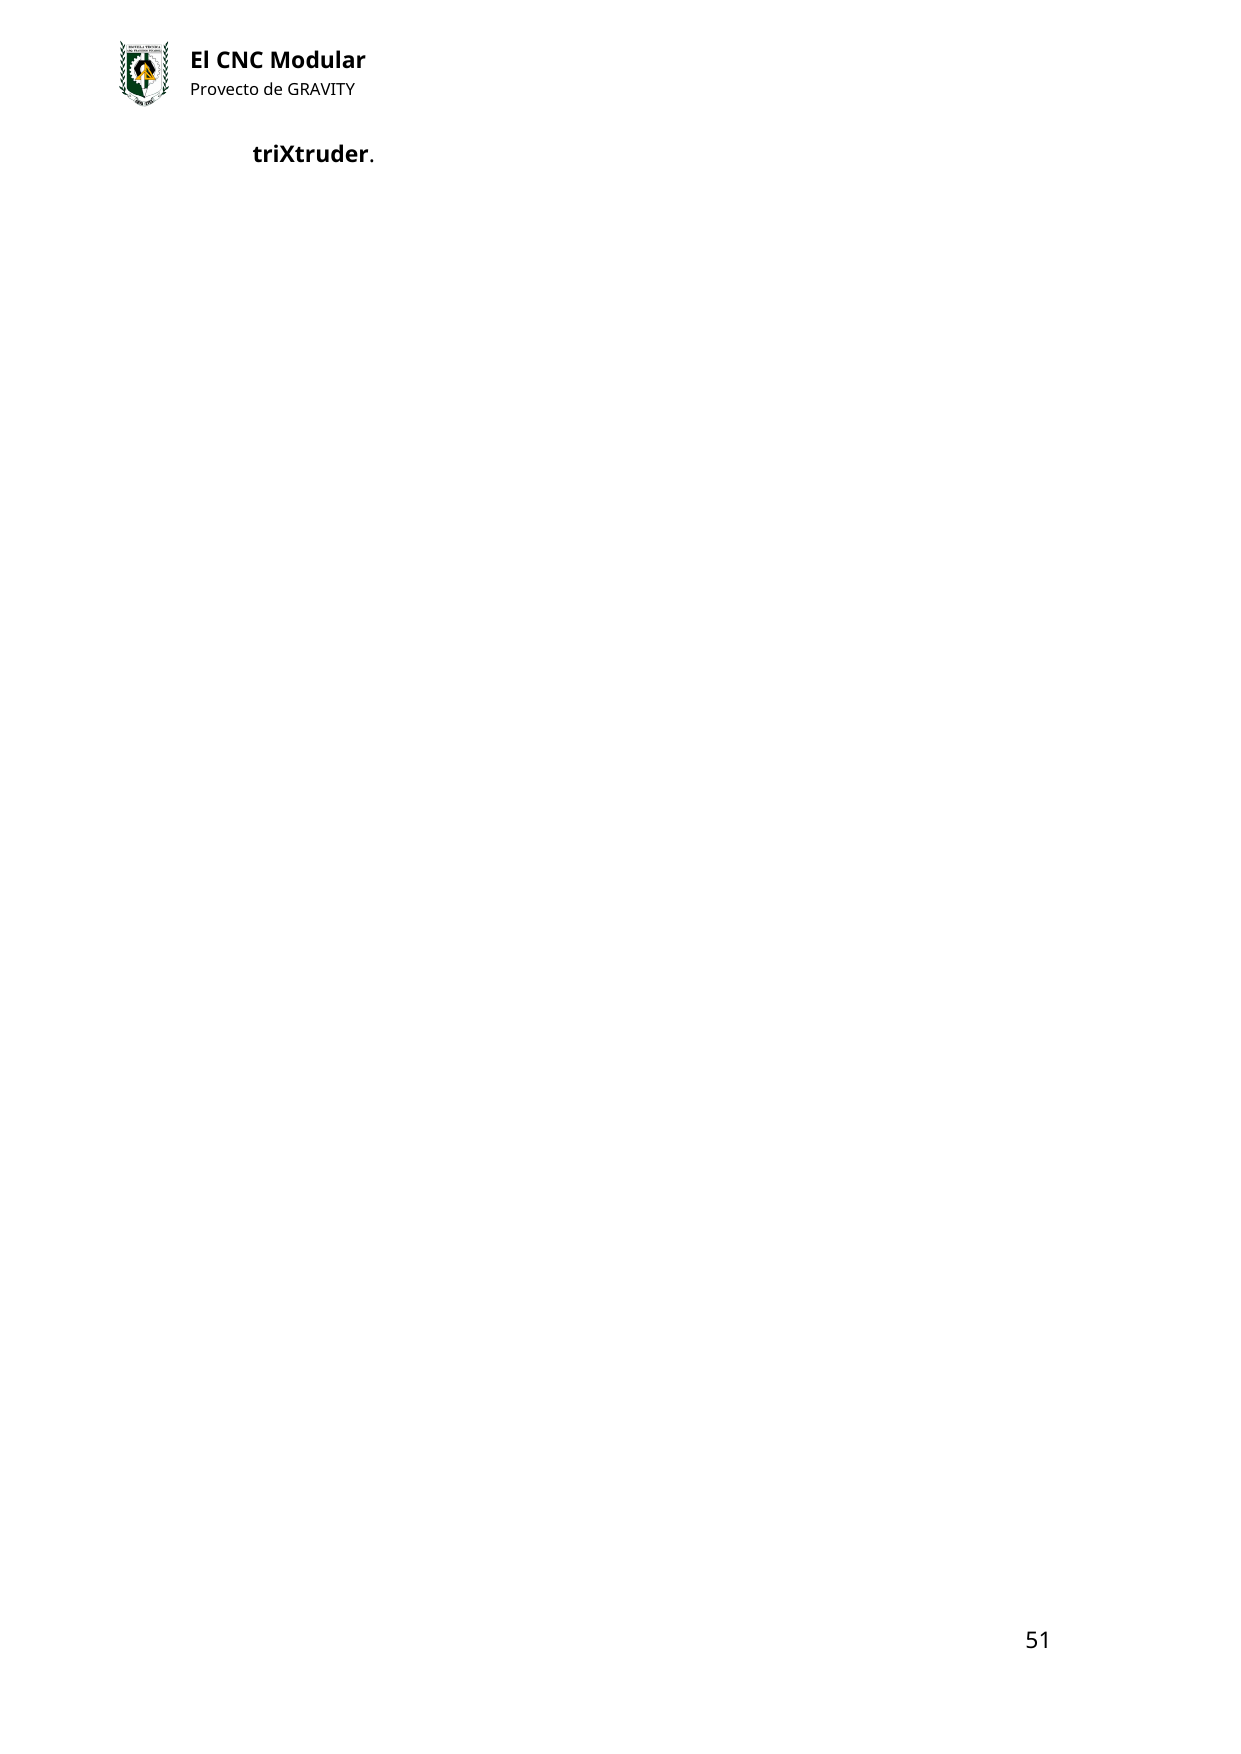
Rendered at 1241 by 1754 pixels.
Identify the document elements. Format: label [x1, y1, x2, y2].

picture [119, 40, 169, 107]
list [215, 137, 1064, 169]
